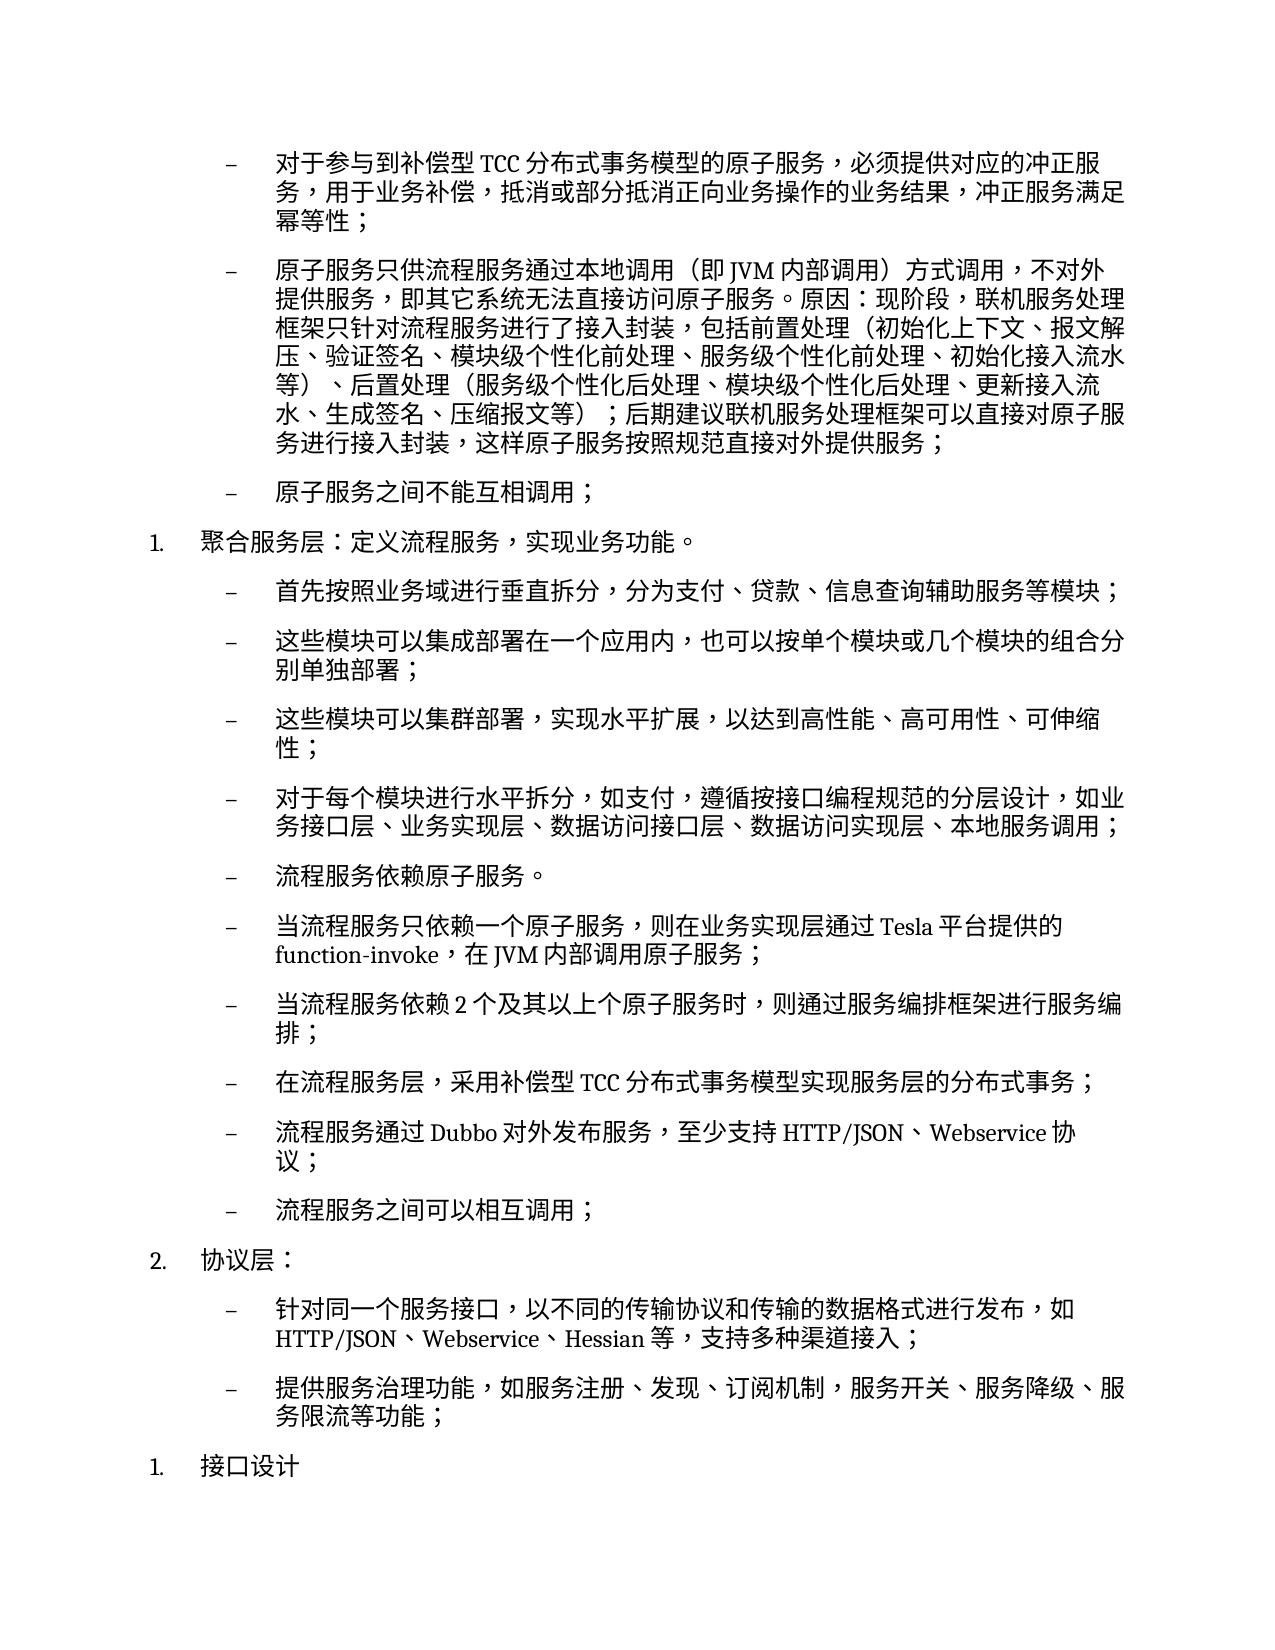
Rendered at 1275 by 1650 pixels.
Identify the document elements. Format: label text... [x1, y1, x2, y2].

list 接口设计 [150, 1453, 1125, 1482]
list 当流程服务依赖2个及其以上个原子服务时，则通过服务编排框架进行服务编排； [225, 991, 1125, 1048]
list 原子服务只供流程服务通过本地调用（即JVM内部调用）方式调用，不对外提供服务，即其它系统无法直接访问原子服务。原因：现阶段，联机服务处理框架只针对流程服务进行了接入封装，包括前置处理（初始化上下文、报文解压、验证签名、模块级个性化前处理、服务级个性化前处理、初始化接入流水等）、后置处理（服务级个性化后处理、模块级个性化后处理、更新接入流水、生成签名、压缩报文等）；后期建议联机服务处理框架可以直接对原子服务进行接入封装，这样原子服务按照规范直接对外提供服务； [225, 257, 1125, 458]
list 原子服务之间不能互相调用； [225, 479, 1125, 508]
list 流程服务之间可以相互调用； [225, 1197, 1125, 1226]
list 首先按照业务域进行垂直拆分，分为支付、贷款、信息查询辅助服务等模块； [225, 578, 1125, 607]
list 在流程服务层，采用补偿型TCC分布式事务模型实现服务层的分布式事务； [225, 1069, 1125, 1098]
list 流程服务依赖原子服务。 [225, 863, 1125, 892]
list 对于参与到补偿型TCC分布式事务模型的原子服务，必须提供对应的冲正服务，用于业务补偿，抵消或部分抵消正向业务操作的业务结果，冲正服务满足幂等性； [225, 150, 1125, 236]
list 聚合服务层：定义流程服务，实现业务功能。 [150, 529, 1125, 557]
list 对于每个模块进行水平拆分，如支付，遵循按接口编程规范的分层设计，如业务接口层、业务实现层、数据访问接口层、数据访问实现层、本地服务调用； [225, 784, 1125, 842]
list 协议层： [150, 1247, 1125, 1275]
list 当流程服务只依赖一个原子服务，则在业务实现层通过Tesla平台提供的function-invoke，在JVM内部调用原子服务； [225, 912, 1125, 970]
list 流程服务通过Dubbo对外发布服务，至少支持HTTP/JSON、Webservice协议； [225, 1119, 1125, 1176]
list 针对同一个服务接口，以不同的传输协议和传输的数据格式进行发布，如HTTP/JSON、Webservice、Hessian等，支持多种渠道接入； [225, 1296, 1125, 1354]
list 这些模块可以集群部署，实现水平扩展，以达到高性能、高可用性、可伸缩性； [225, 706, 1125, 764]
list 提供服务治理功能，如服务注册、发现、订阅机制，服务开关、服务降级、服务限流等功能； [225, 1374, 1125, 1432]
list 这些模块可以集成部署在一个应用内，也可以按单个模块或几个模块的组合分别单独部署； [225, 628, 1125, 685]
